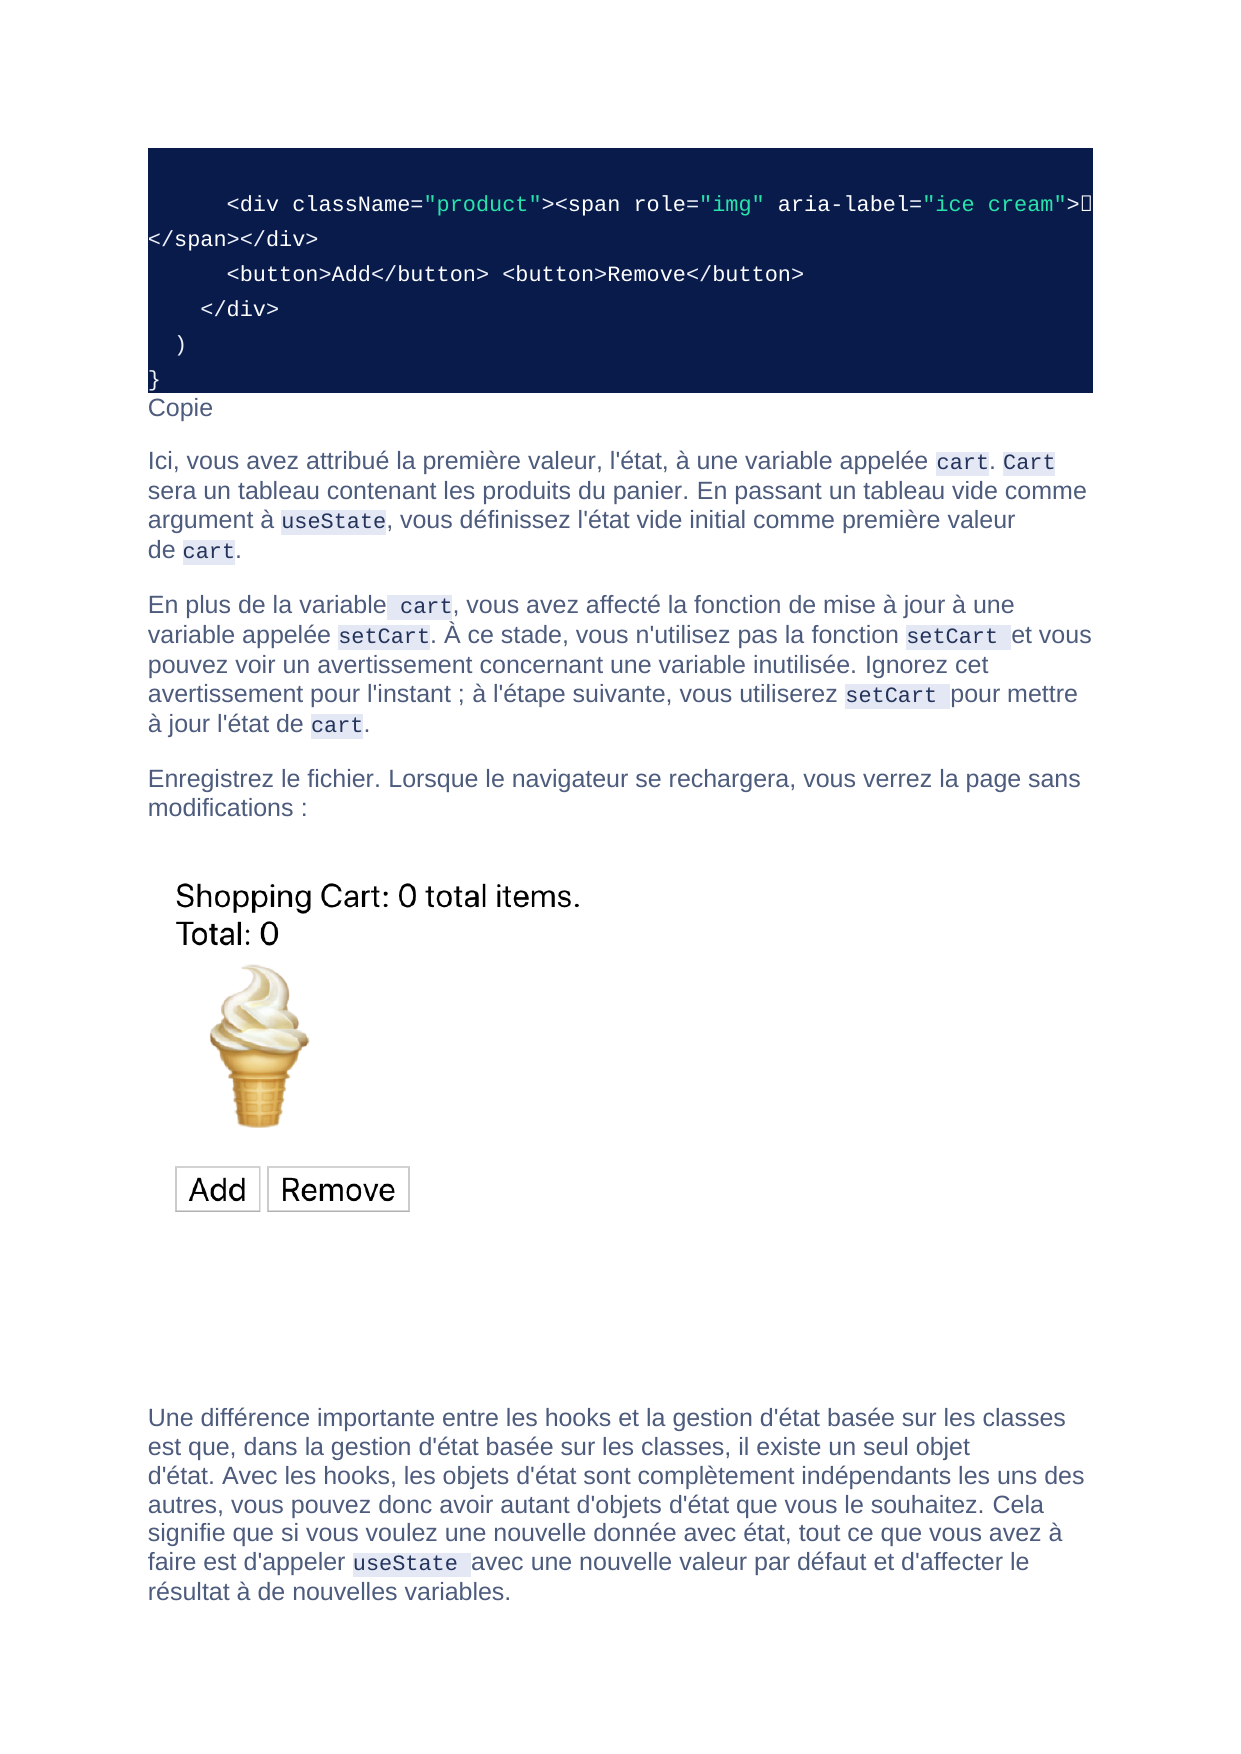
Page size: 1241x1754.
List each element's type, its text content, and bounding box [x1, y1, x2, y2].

text } [148, 358, 1093, 393]
picture [147, 846, 1093, 1379]
text <div className="product"><span role="img" aria-label="ice cream">🍦</span></div> [148, 183, 1093, 253]
text <button>Add</button> <button>Remove</button> [148, 253, 1093, 288]
text Une différence importante entre les hooks et la gestion d'état basée sur les classes est que, dans la gestion d'état basée sur les classes, il existe un seul objet d'état. Avec les hooks, les objets d'état sont complètement indépendants les uns des autres, vous pouvez donc avoir autant d'objets d'état que vous le souhaitez. Cela signifie que si vous voulez une nouvelle donnée avec état, tout ce que vous avez à faire est d'appeler useState avec une nouvelle valeur par défaut et d'affecter le résultat à de nouvelles variables. [148, 1403, 1093, 1606]
text Ici, vous avez attribué la première valeur, l'état, à une variable appelée cart. Cart sera un tableau contenant les produits du panier. En passant un tableau vide comme argument à useState, vous définissez l'état vide initial comme première valeur de cart. [148, 446, 1093, 565]
text </div> [148, 288, 1093, 323]
text En plus de la variable cart, vous avez affecté la fonction de mise à jour à une variable appelée setCart. À ce stade, vous n'utilisez pas la fonction setCart et vous pouvez voir un avertissement concernant une variable inutilisée. Ignorez cet avertissement pour l'instant ; à l'étape suivante, vous utiliserez setCart pour mettre à jour l'état de cart. [148, 590, 1093, 739]
text Copie [148, 393, 1093, 421]
text Enregistrez le fichier. Lorsque le navigateur se rechargera, vous verrez la page sans modifications : [148, 764, 1093, 821]
text ) [148, 323, 1093, 358]
